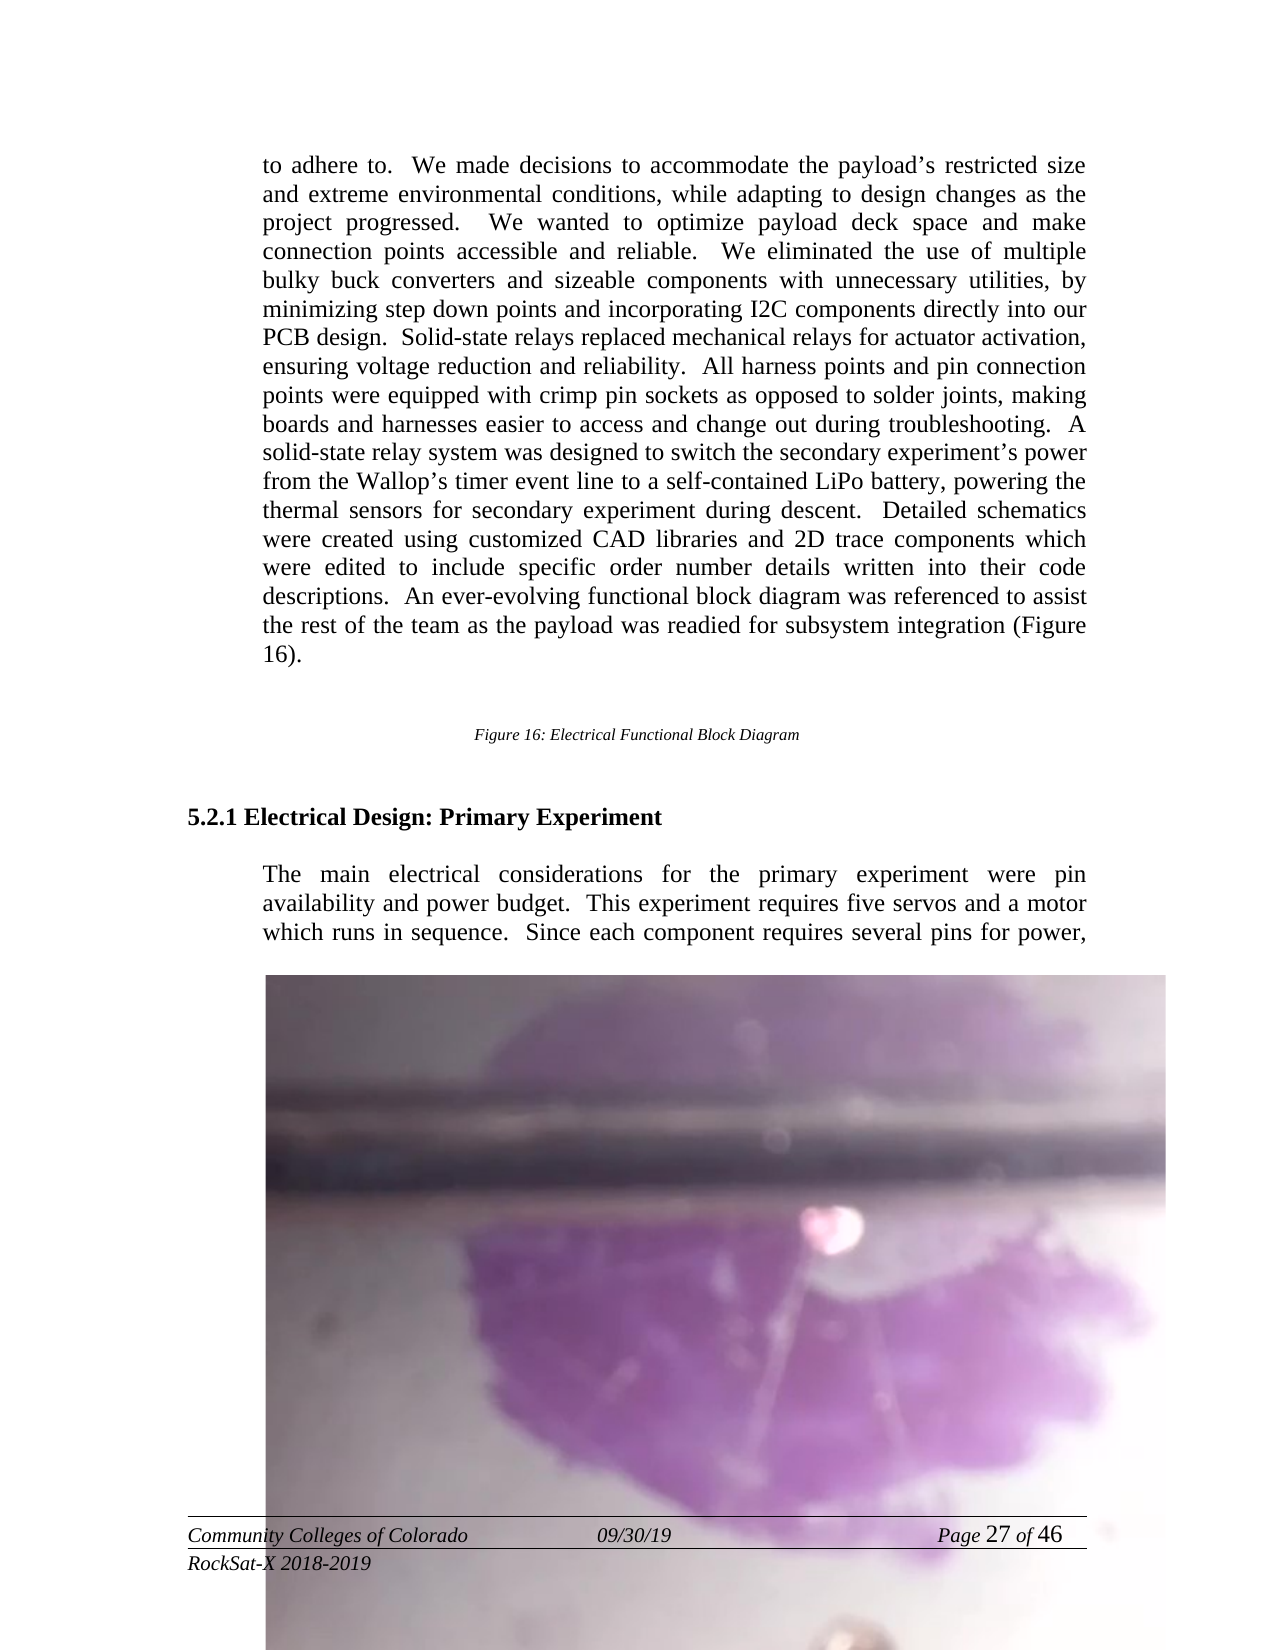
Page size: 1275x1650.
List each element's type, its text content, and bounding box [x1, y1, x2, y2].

text The main electrical considerations for the primary experiment were pin availability and power budget. This experiment requires five servos and a motor which runs in sequence. Since each component requires several pins for power, data, and grounds, we decided to design and print customized printed circuit boards (Figure 17). [262, 859, 1087, 946]
picture [265, 975, 1166, 1650]
text The electrical design team was tasked with meeting the power needs of each experiment as it developed, while maintaining a strict power budget for the team to adhere to. We made decisions to accommodate the payload’s restricted size and extreme environmental conditions, while adapting to design changes as the project progressed. We wanted to optimize payload deck space and make connection points accessible and reliable. We eliminated the use of multiple bulky buck converters and sizeable components with unnecessary utilities, by minimizing step down points and incorporating I2C components directly into our PCB design. Solid-state relays replaced mechanical relays for actuator activation, ensuring voltage reduction and reliability. All harness points and pin connection points were equipped with crimp pin sockets as opposed to solder joints, making boards and harnesses easier to access and change out during troubleshooting. A solid-state relay system was designed to switch the secondary experiment’s power from the Wallop’s timer event line to a self-contained LiPo battery, powering the thermal sensors for secondary experiment during descent. Detailed schematics were created using customized CAD libraries and 2D trace components which were edited to include specific order number details written into their code descriptions. An ever-evolving functional block diagram was referenced to assist the rest of the team as the payload was readied for subsystem integration (Figure 16). [262, 150, 1087, 667]
text 5.2.1 Electrical Design: Primary Experiment [187, 802, 1087, 831]
text Figure 16: Electrical Functional Block Diagram [187, 725, 1087, 744]
